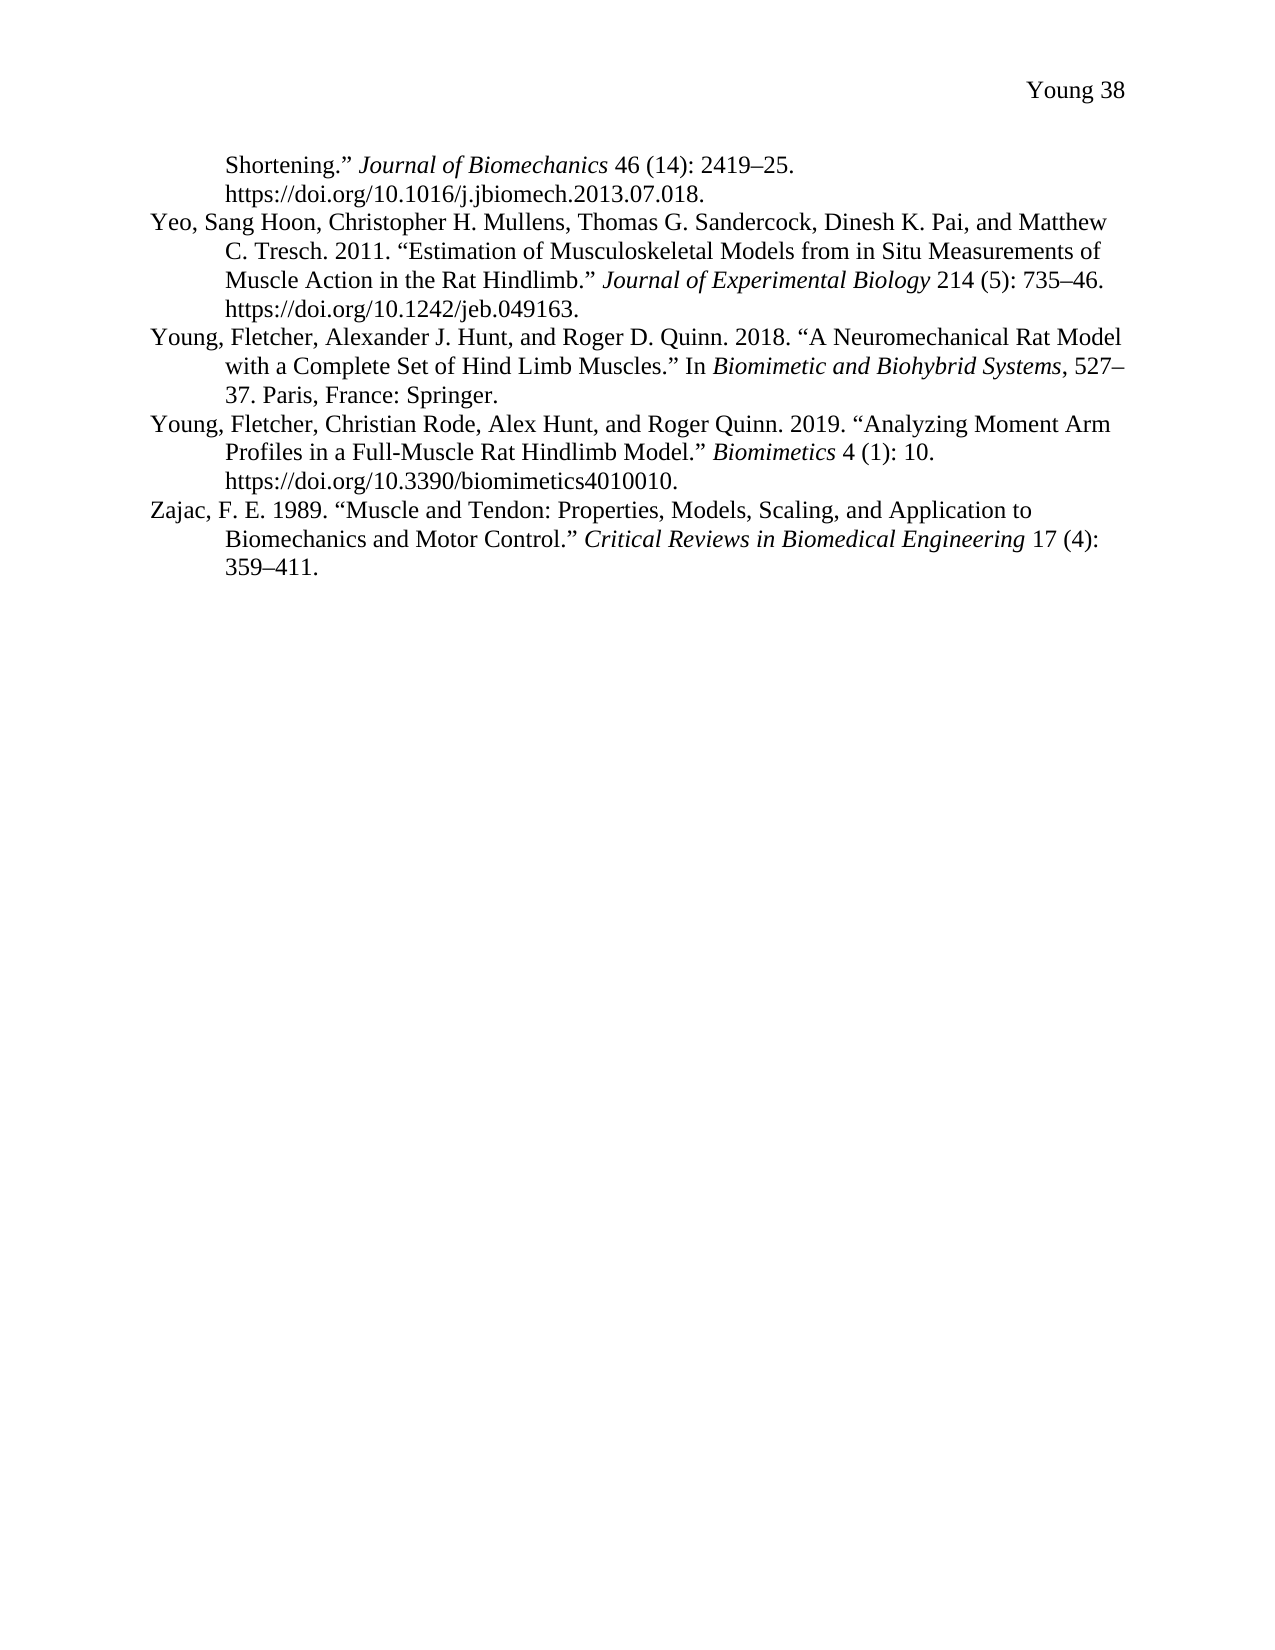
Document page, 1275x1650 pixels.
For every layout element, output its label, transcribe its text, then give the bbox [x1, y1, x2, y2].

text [150, 150, 1125, 207]
text Young, Fletcher, Christian Rode, Alex Hunt, and Roger Quinn. 2019. “Analyzing Moment Arm Profiles in a Full-Muscle Rat Hindlimb Model.” Biomimetics 4 (1): 10. https://doi.org/10.3390/biomimetics4010010. [150, 409, 1125, 495]
text Zajac, F. E. 1989. “Muscle and Tendon: Properties, Models, Scaling, and Application to Biomechanics and Motor Control.” Critical Reviews in Biomedical Engineering 17 (4): 359–411. [150, 495, 1125, 581]
text Yeo, Sang Hoon, Christopher H. Mullens, Thomas G. Sandercock, Dinesh K. Pai, and Matthew C. Tresch. 2011. “Estimation of Musculoskeletal Models from in Situ Measurements of Muscle Action in the Rat Hindlimb.” Journal of Experimental Biology 214 (5): 735–46. https://doi.org/10.1242/jeb.049163. [150, 207, 1125, 322]
text Young, Fletcher, Alexander J. Hunt, and Roger D. Quinn. 2018. “A Neuromechanical Rat Model with a Complete Set of Hind Limb Muscles.” In Biomimetic and Biohybrid Systems, 527–37. Paris, France: Springer. [150, 322, 1125, 409]
